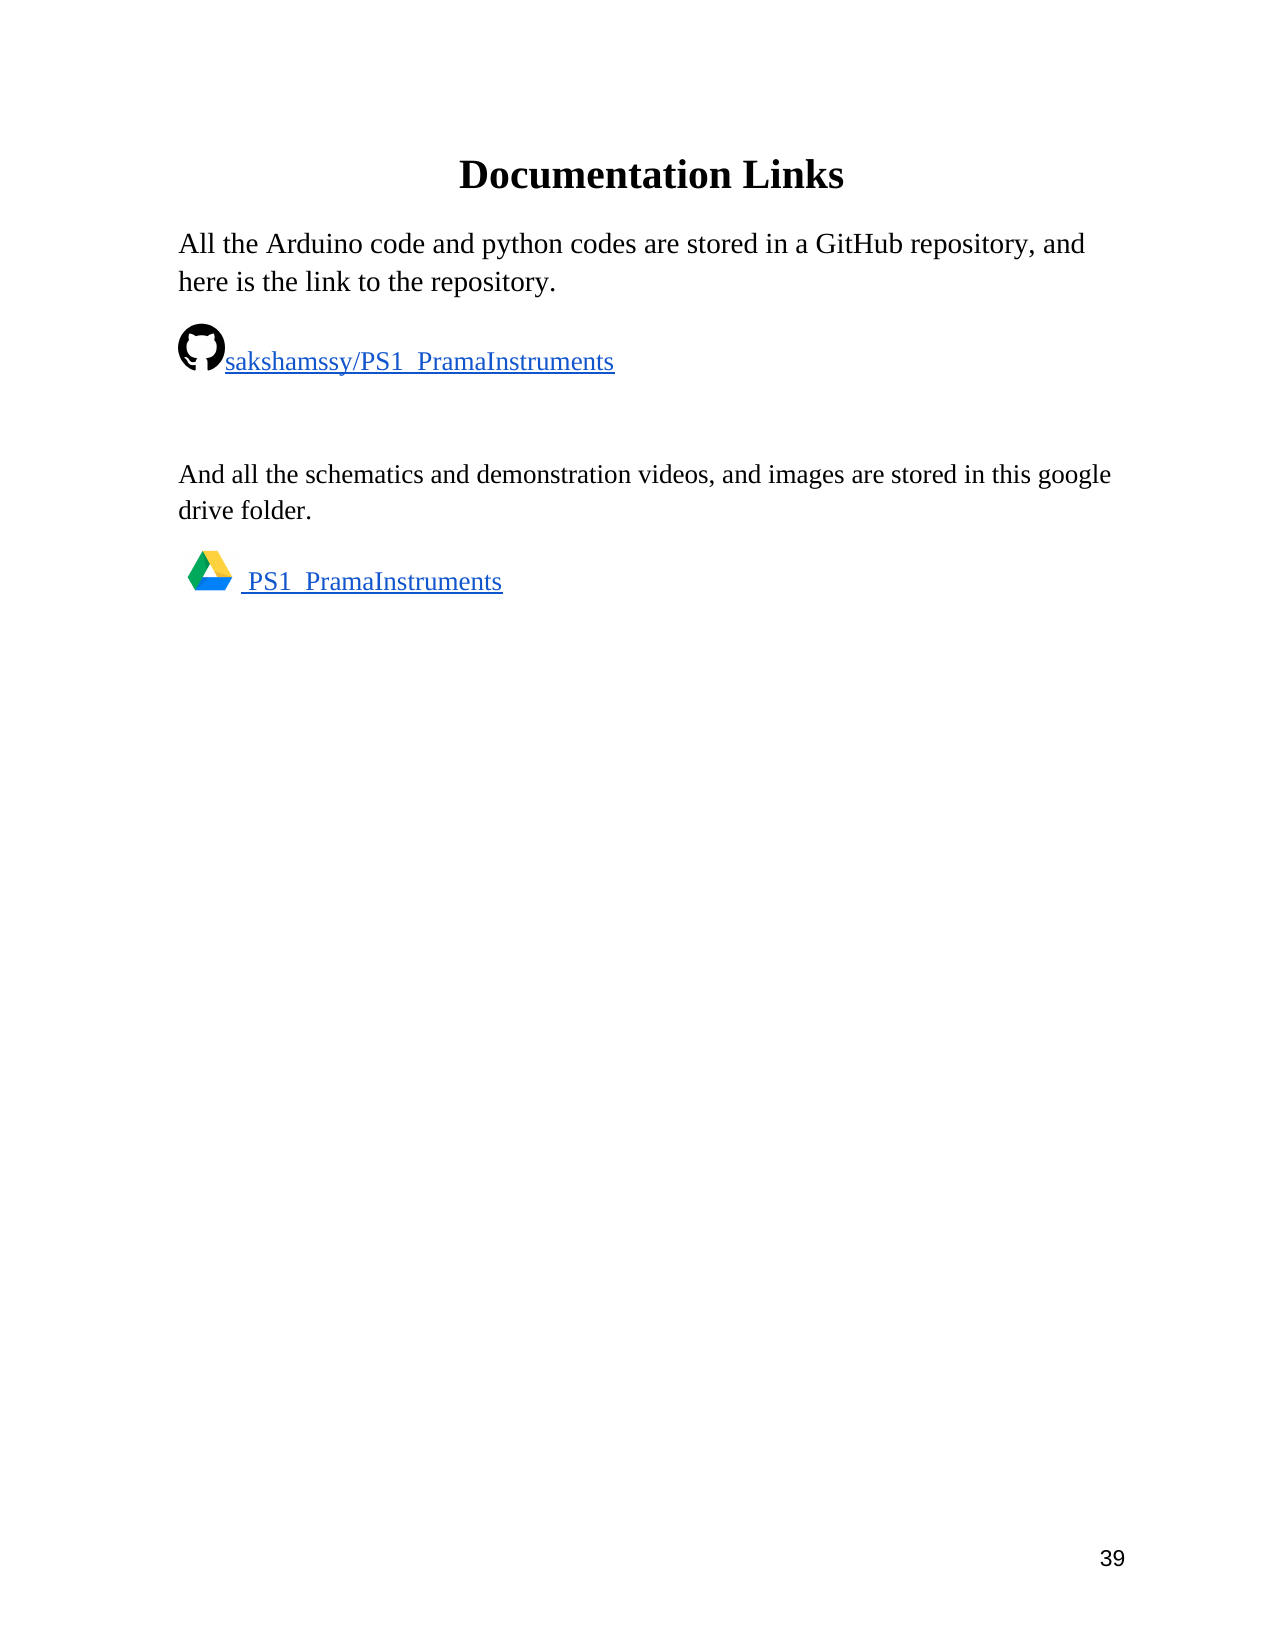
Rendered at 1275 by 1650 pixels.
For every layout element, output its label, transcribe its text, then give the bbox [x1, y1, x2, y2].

text PS1_PramaInstruments [178, 551, 1125, 596]
picture [178, 323, 225, 371]
text All the Arduino code and python codes are stored in a GitHub repository, and here is the link to the repository. [178, 226, 1125, 298]
picture [178, 550, 242, 591]
title Documentation Links [178, 150, 1125, 198]
text And all the schematics and demonstration videos, and images are stored in this google drive folder. [178, 458, 1125, 525]
text sakshamssy/PS1_PramaInstruments [178, 324, 1125, 376]
